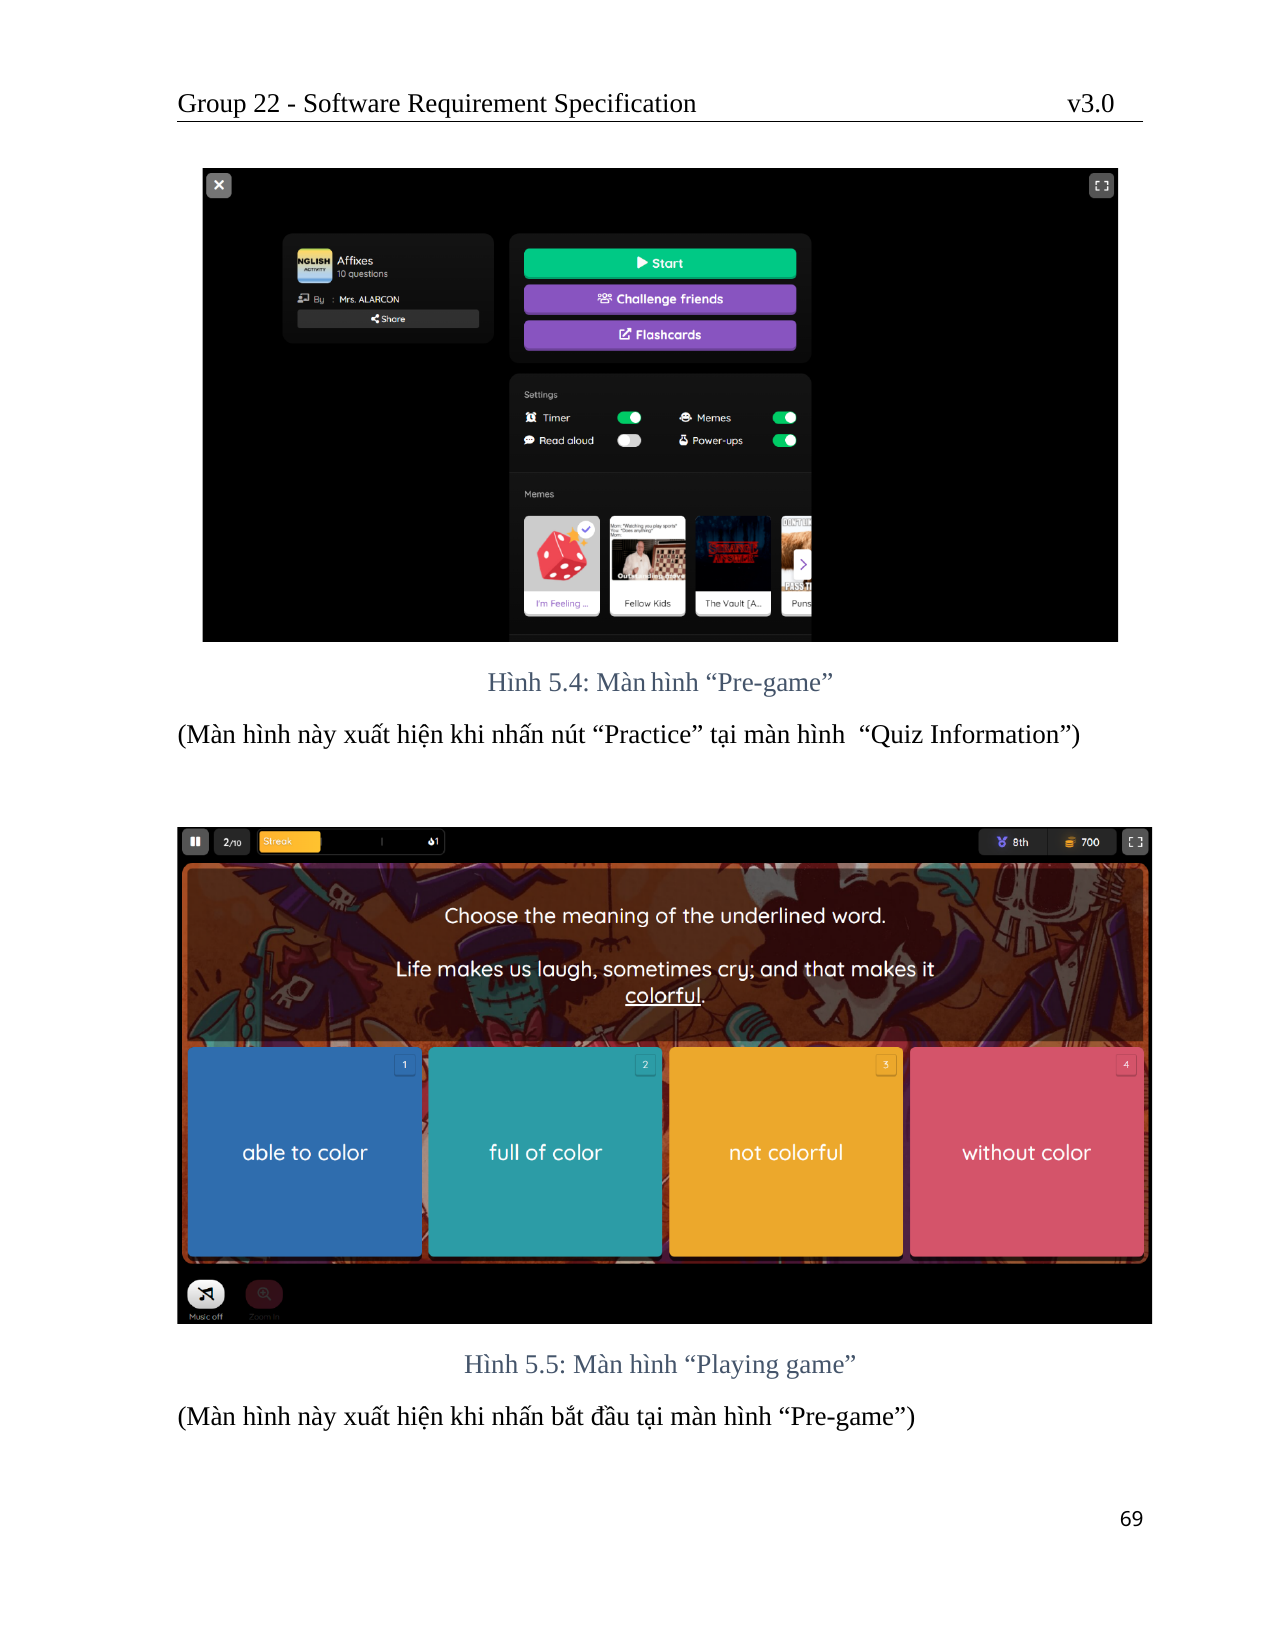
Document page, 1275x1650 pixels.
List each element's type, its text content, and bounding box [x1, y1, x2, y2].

text (Màn hình này xuất hiện khi nhấn nút “Practice” tại màn hình “Quiz Information”) [177, 718, 1143, 749]
picture [202, 168, 1119, 642]
text (Màn hình này xuất hiện khi nhấn bắt đầu tại màn hình “Pre-game”) [177, 1400, 1143, 1431]
picture [177, 827, 1153, 1324]
text Hình 5.5: Màn hình “Playing game” [177, 1348, 1143, 1379]
text Hình 5.4: Màn hình “Pre-game” [177, 666, 1143, 697]
